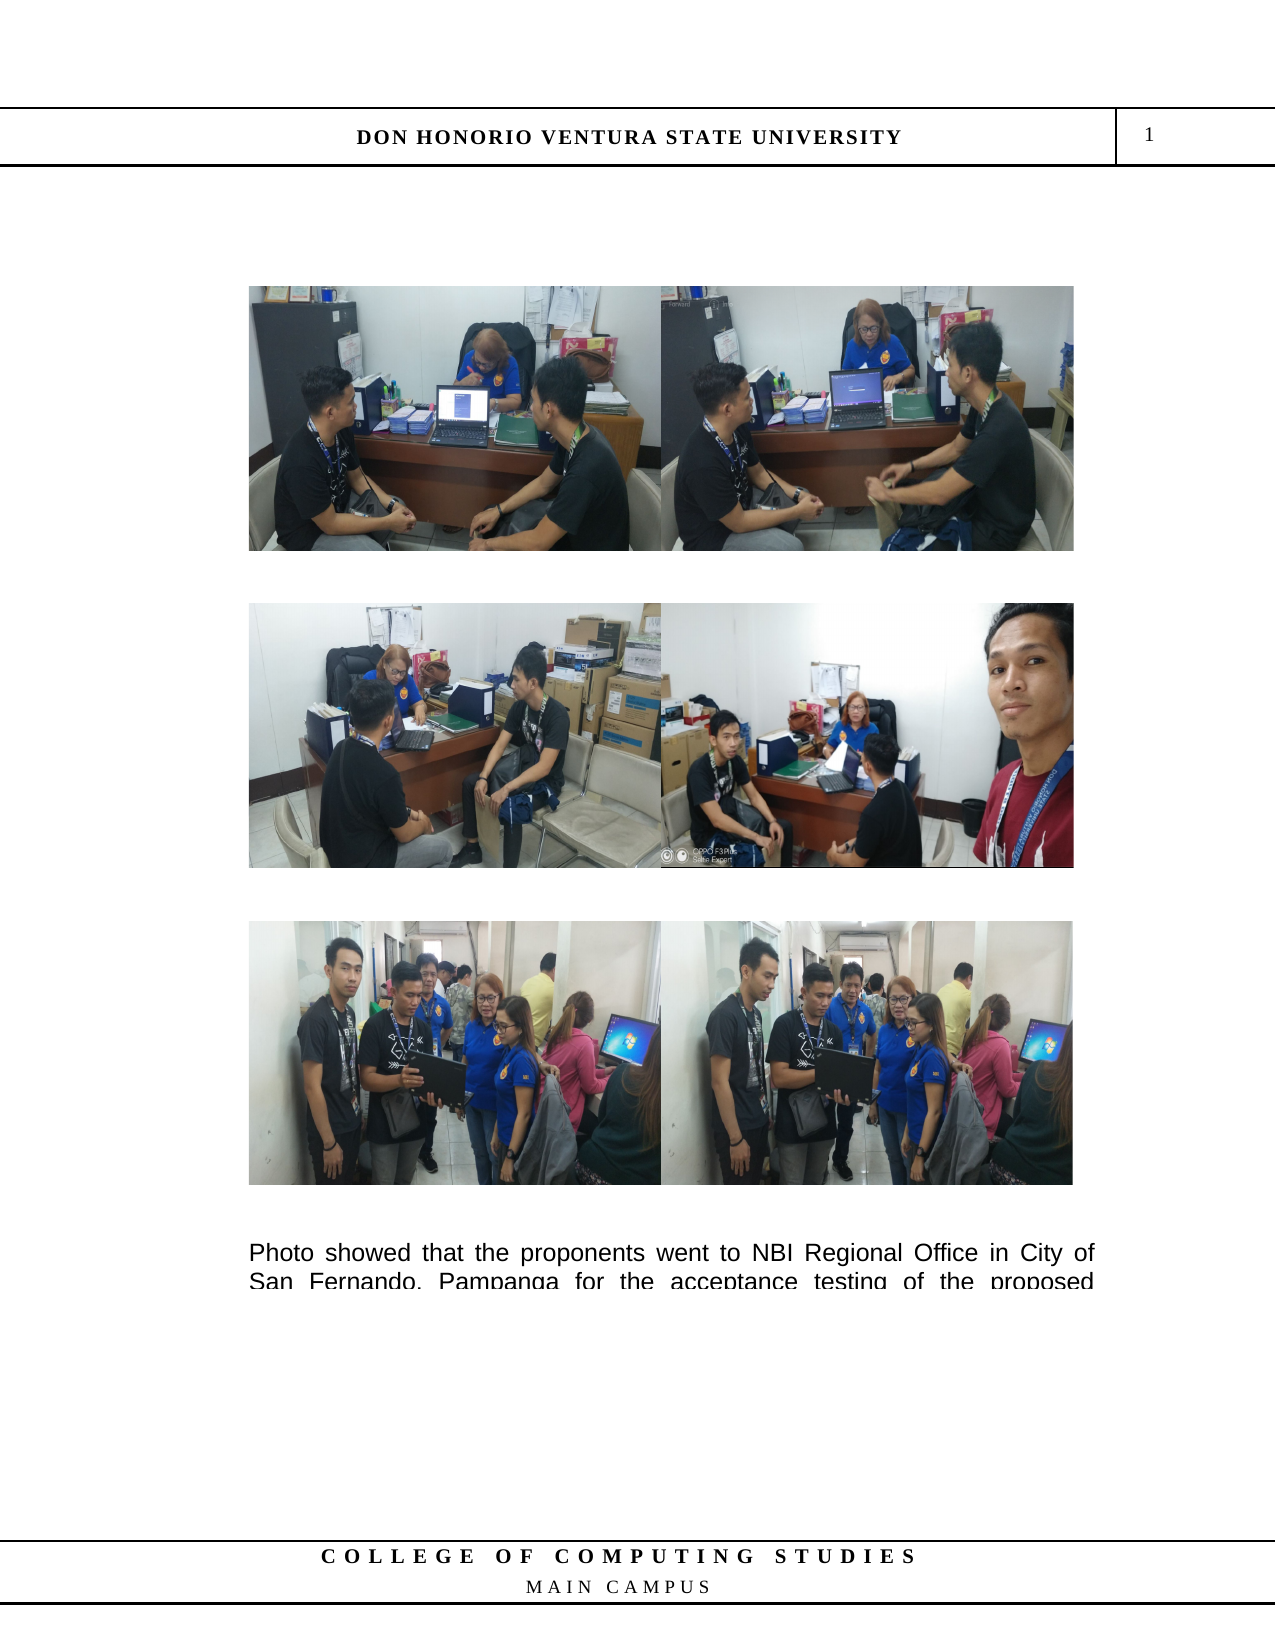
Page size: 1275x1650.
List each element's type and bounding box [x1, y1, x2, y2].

picture [248, 286, 1074, 551]
picture [248, 921, 1073, 1185]
picture [248, 603, 1074, 868]
